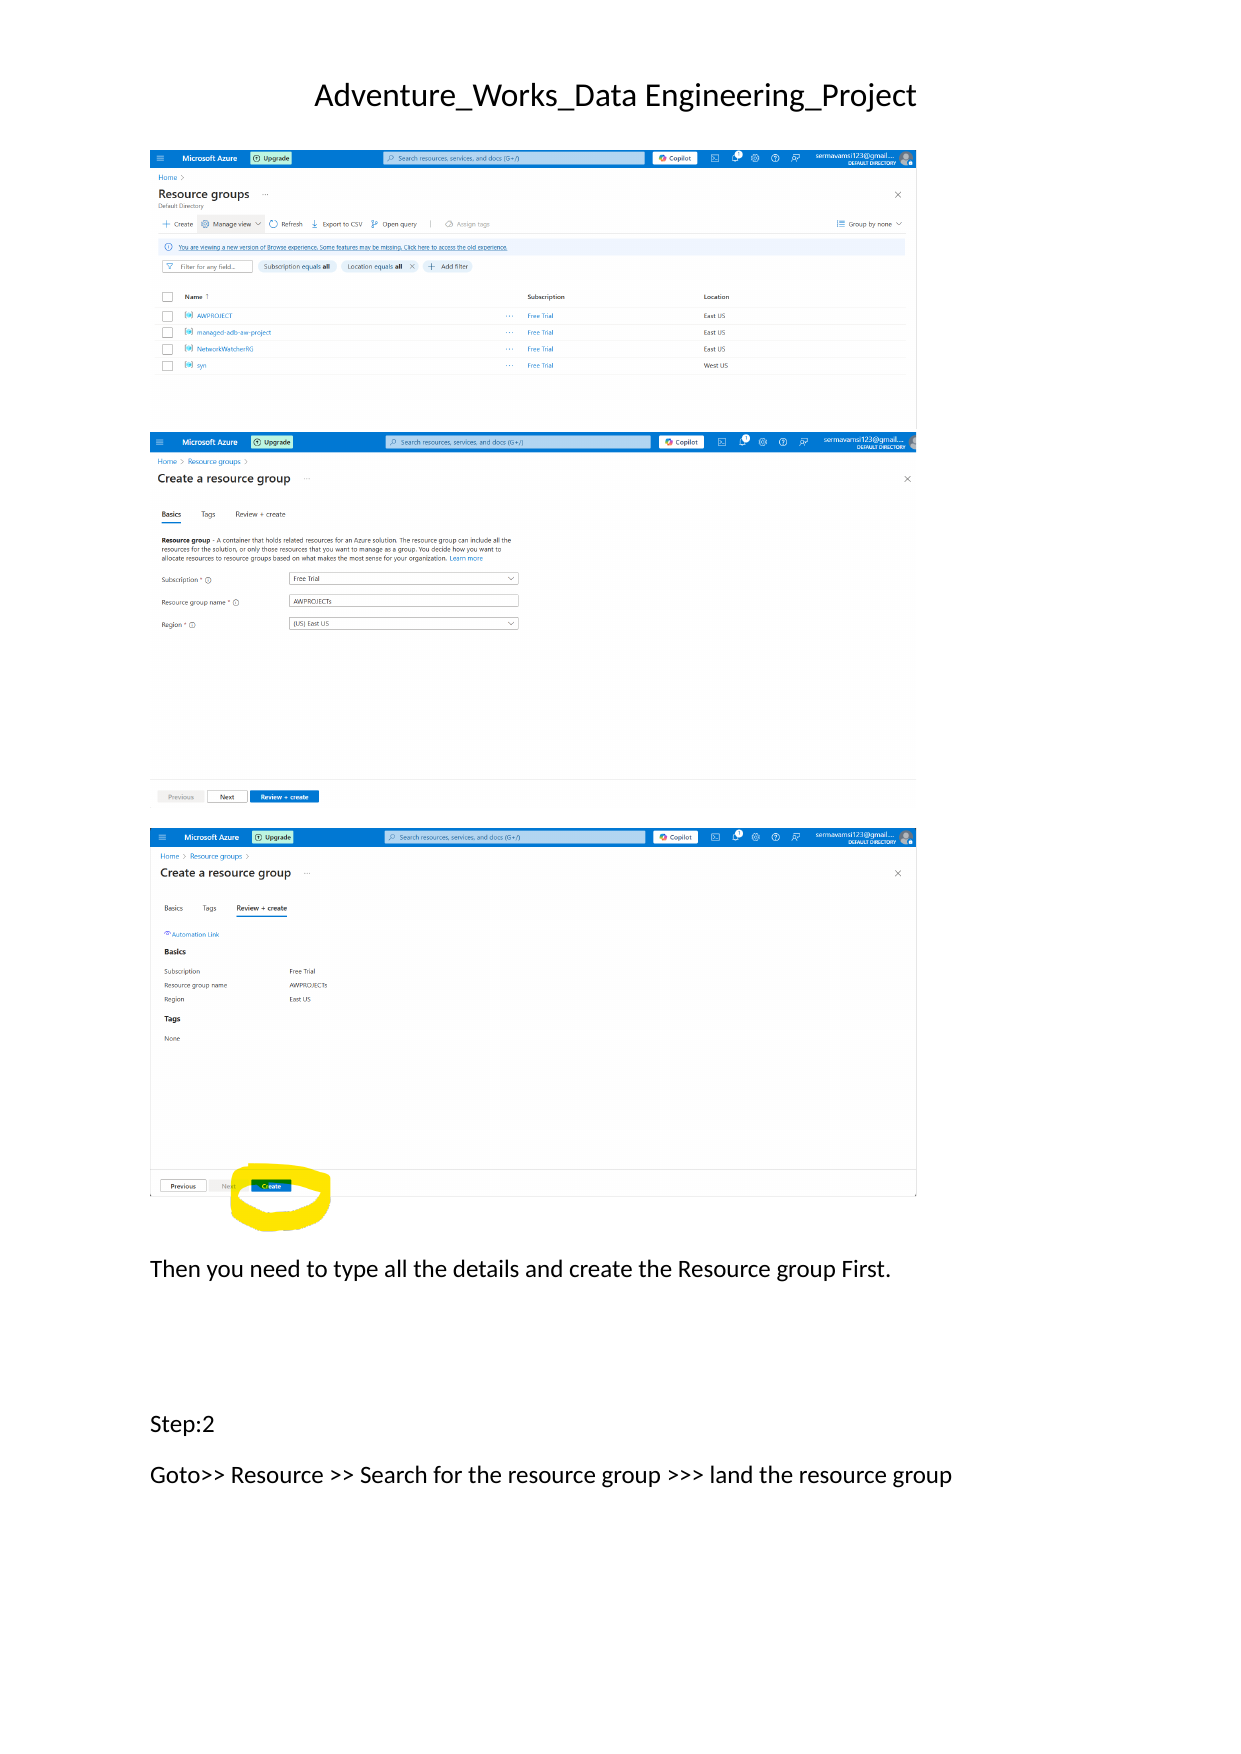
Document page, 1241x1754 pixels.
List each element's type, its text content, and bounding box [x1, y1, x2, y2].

text Step:2 [150, 1408, 1090, 1438]
text Then you need to type all the details and create the Resource group First. [150, 1253, 1090, 1283]
picture [150, 828, 917, 1232]
picture [150, 150, 917, 429]
text Goto>> Resource >> Search for the resource group >>> land the resource group [150, 1459, 1090, 1490]
picture [150, 432, 917, 808]
